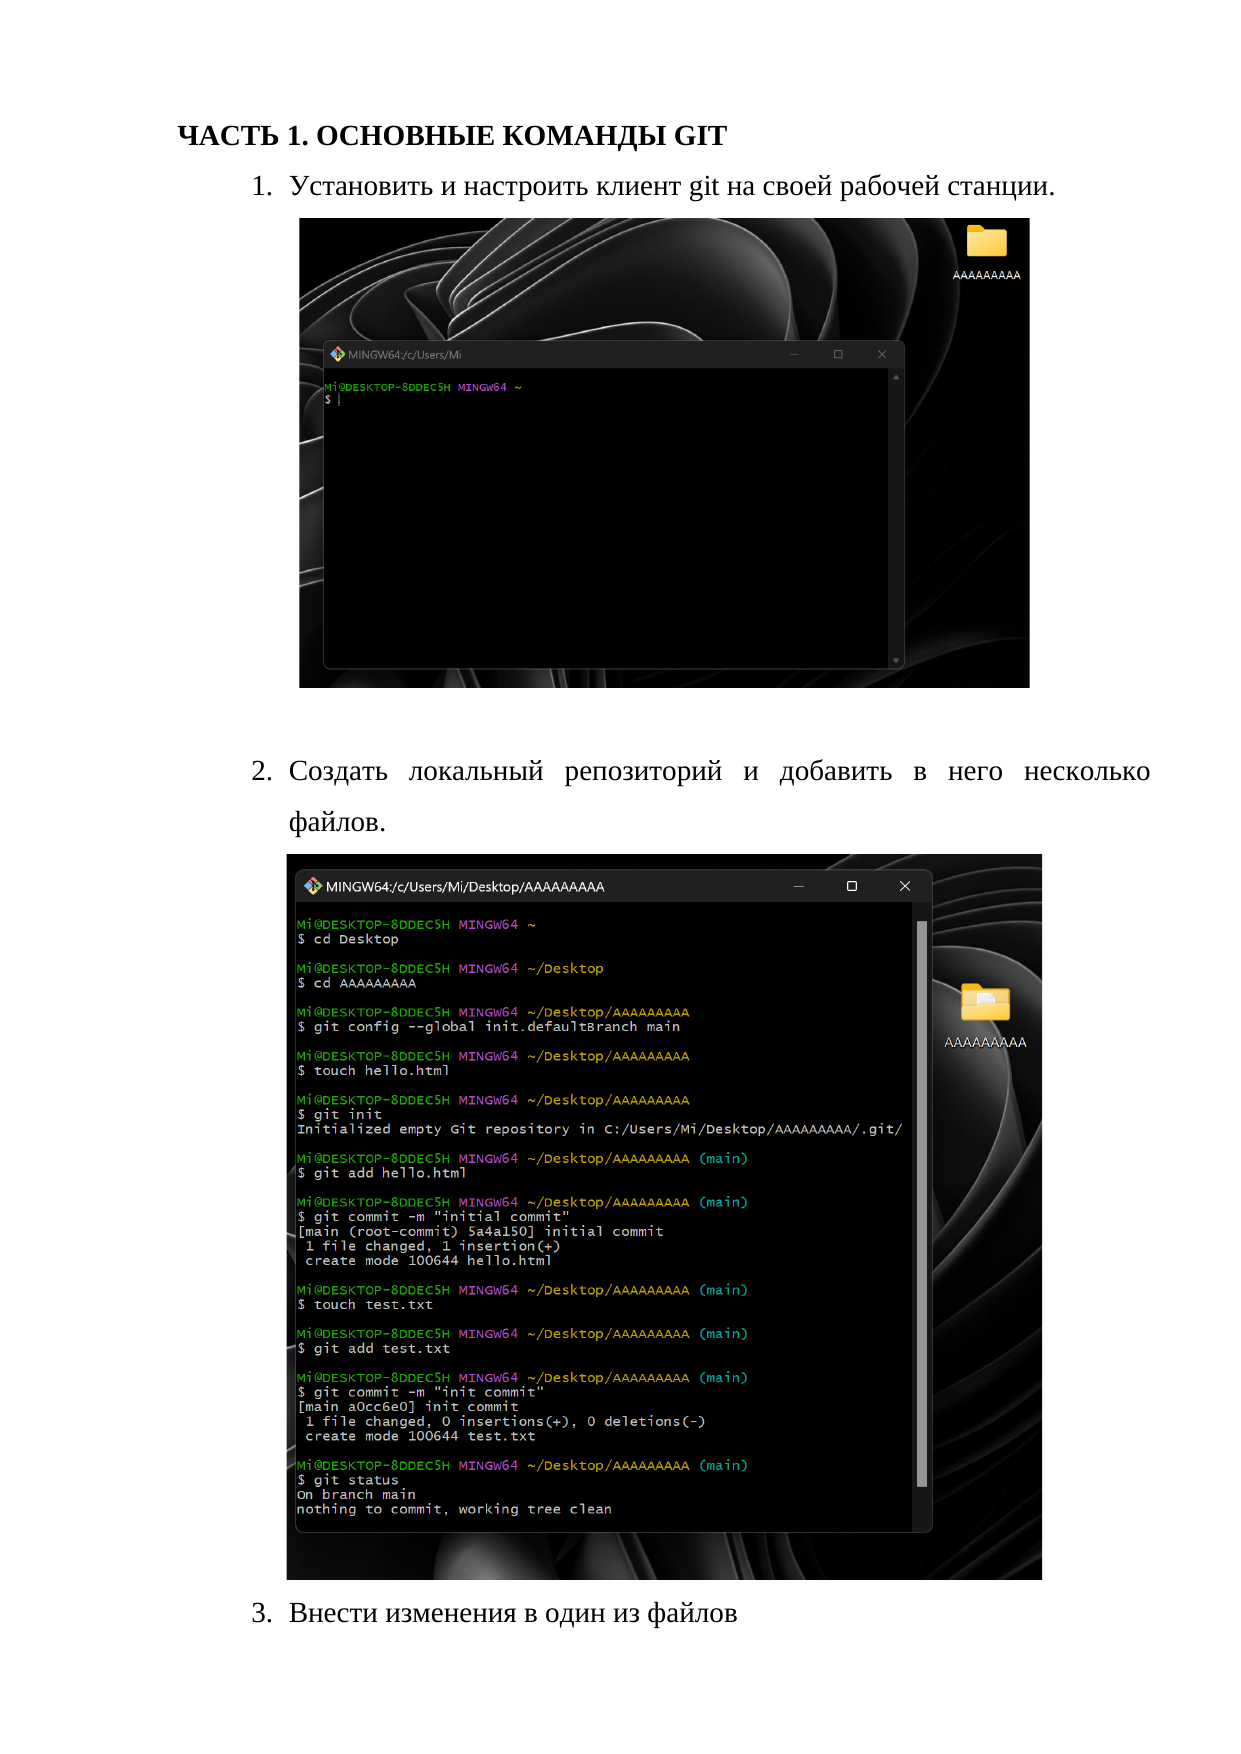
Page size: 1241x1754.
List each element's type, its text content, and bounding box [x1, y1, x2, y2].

list Создать локальный репозиторий и добавить в него несколько файлов. [251, 753, 1152, 837]
list Внести изменения в один из файлов [251, 1595, 1152, 1629]
text ЧАСТЬ 1. ОСНОВНЫЕ КОМАНДЫ GIT [177, 118, 1152, 152]
picture [299, 218, 1030, 688]
picture [286, 854, 1043, 1580]
list Установить и настроить клиент git на своей рабочей станции. [251, 168, 1152, 202]
